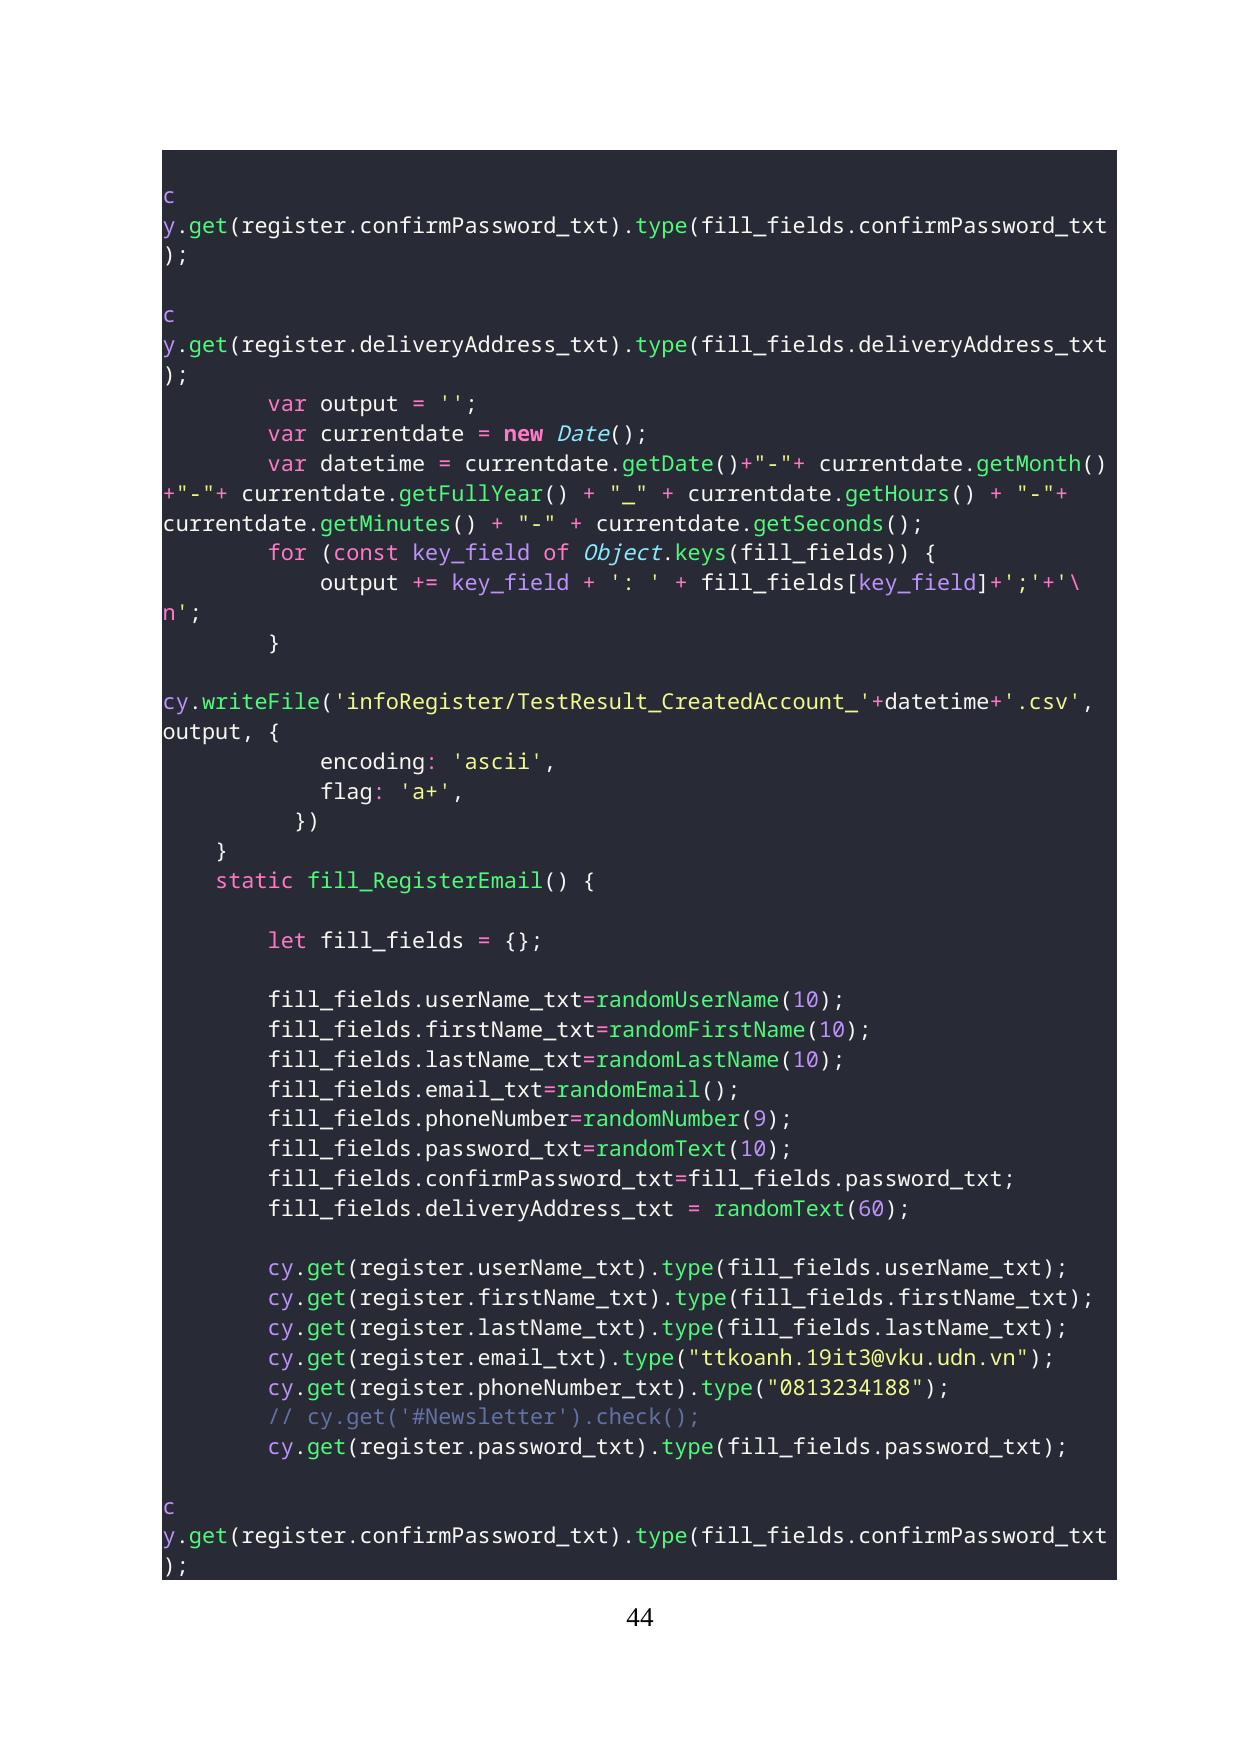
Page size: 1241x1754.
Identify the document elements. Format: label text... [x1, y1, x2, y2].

text fill_fields.userName_txt=randomUserName(10); [162, 984, 1117, 1014]
text cy.get(register.password_txt).type(fill_fields.password_txt); [162, 1431, 1117, 1461]
text fill_fields.email_txt=randomEmail(); [162, 1073, 1117, 1103]
text fill_fields.confirmPassword_txt=fill_fields.password_txt; [162, 1163, 1117, 1193]
text output += key_field + ': ' + fill_fields[key_field]+';'+'\n'; [162, 567, 1117, 627]
text cy.get(register.firstName_txt).type(fill_fields.firstName_txt); [162, 1282, 1117, 1312]
text fill_fields.phoneNumber=randomNumber(9); [162, 1103, 1117, 1133]
text cy.get(register.deliveryAddress_txt).type(fill_fields.deliveryAddress_txt); [162, 269, 1117, 388]
text for (const key_field of Object.keys(fill_fields)) { [162, 537, 1117, 567]
text cy.get(register.email_txt).type("ttkoanh.19it3@vku.udn.vn"); [162, 1342, 1117, 1371]
text var datetime = currentdate.getDate()+"-"+ currentdate.getMonth()+"-"+ currentdate.getFullYear() + "_" + currentdate.getHours() + "-"+ currentdate.getMinutes() + "-" + currentdate.getSeconds(); [162, 448, 1117, 537]
text fill_fields.password_txt=randomText(10); [162, 1133, 1117, 1163]
text static fill_RegisterEmail() { [162, 865, 1117, 895]
text let fill_fields = {}; [162, 924, 1117, 954]
text } [162, 627, 1117, 656]
text cy.get(register.userName_txt).type(fill_fields.userName_txt); [162, 1252, 1117, 1282]
text flag: 'a+', [162, 776, 1117, 805]
text var currentdate = new Date(); [162, 418, 1117, 448]
text cy.get(register.confirmPassword_txt).type(fill_fields.confirmPassword_txt); [162, 150, 1117, 269]
text encoding: 'ascii', [162, 746, 1117, 776]
text // cy.get('#Newsletter').check(); [162, 1401, 1117, 1431]
text var output = ''; [162, 388, 1117, 418]
text fill_fields.firstName_txt=randomFirstName(10); [162, 1014, 1117, 1044]
text fill_fields.lastName_txt=randomLastName(10); [162, 1044, 1117, 1073]
text cy.get(register.phoneNumber_txt).type("0813234188"); [162, 1371, 1117, 1401]
text cy.get(register.confirmPassword_txt).type(fill_fields.confirmPassword_txt); [162, 1461, 1117, 1580]
text } [162, 835, 1117, 865]
text cy.writeFile('infoRegister/TestResult_CreatedAccount_'+datetime+'.csv', output, { [162, 656, 1117, 746]
text }) [162, 805, 1117, 835]
text fill_fields.deliveryAddress_txt = randomText(60); [162, 1193, 1117, 1222]
text cy.get(register.lastName_txt).type(fill_fields.lastName_txt); [162, 1312, 1117, 1342]
